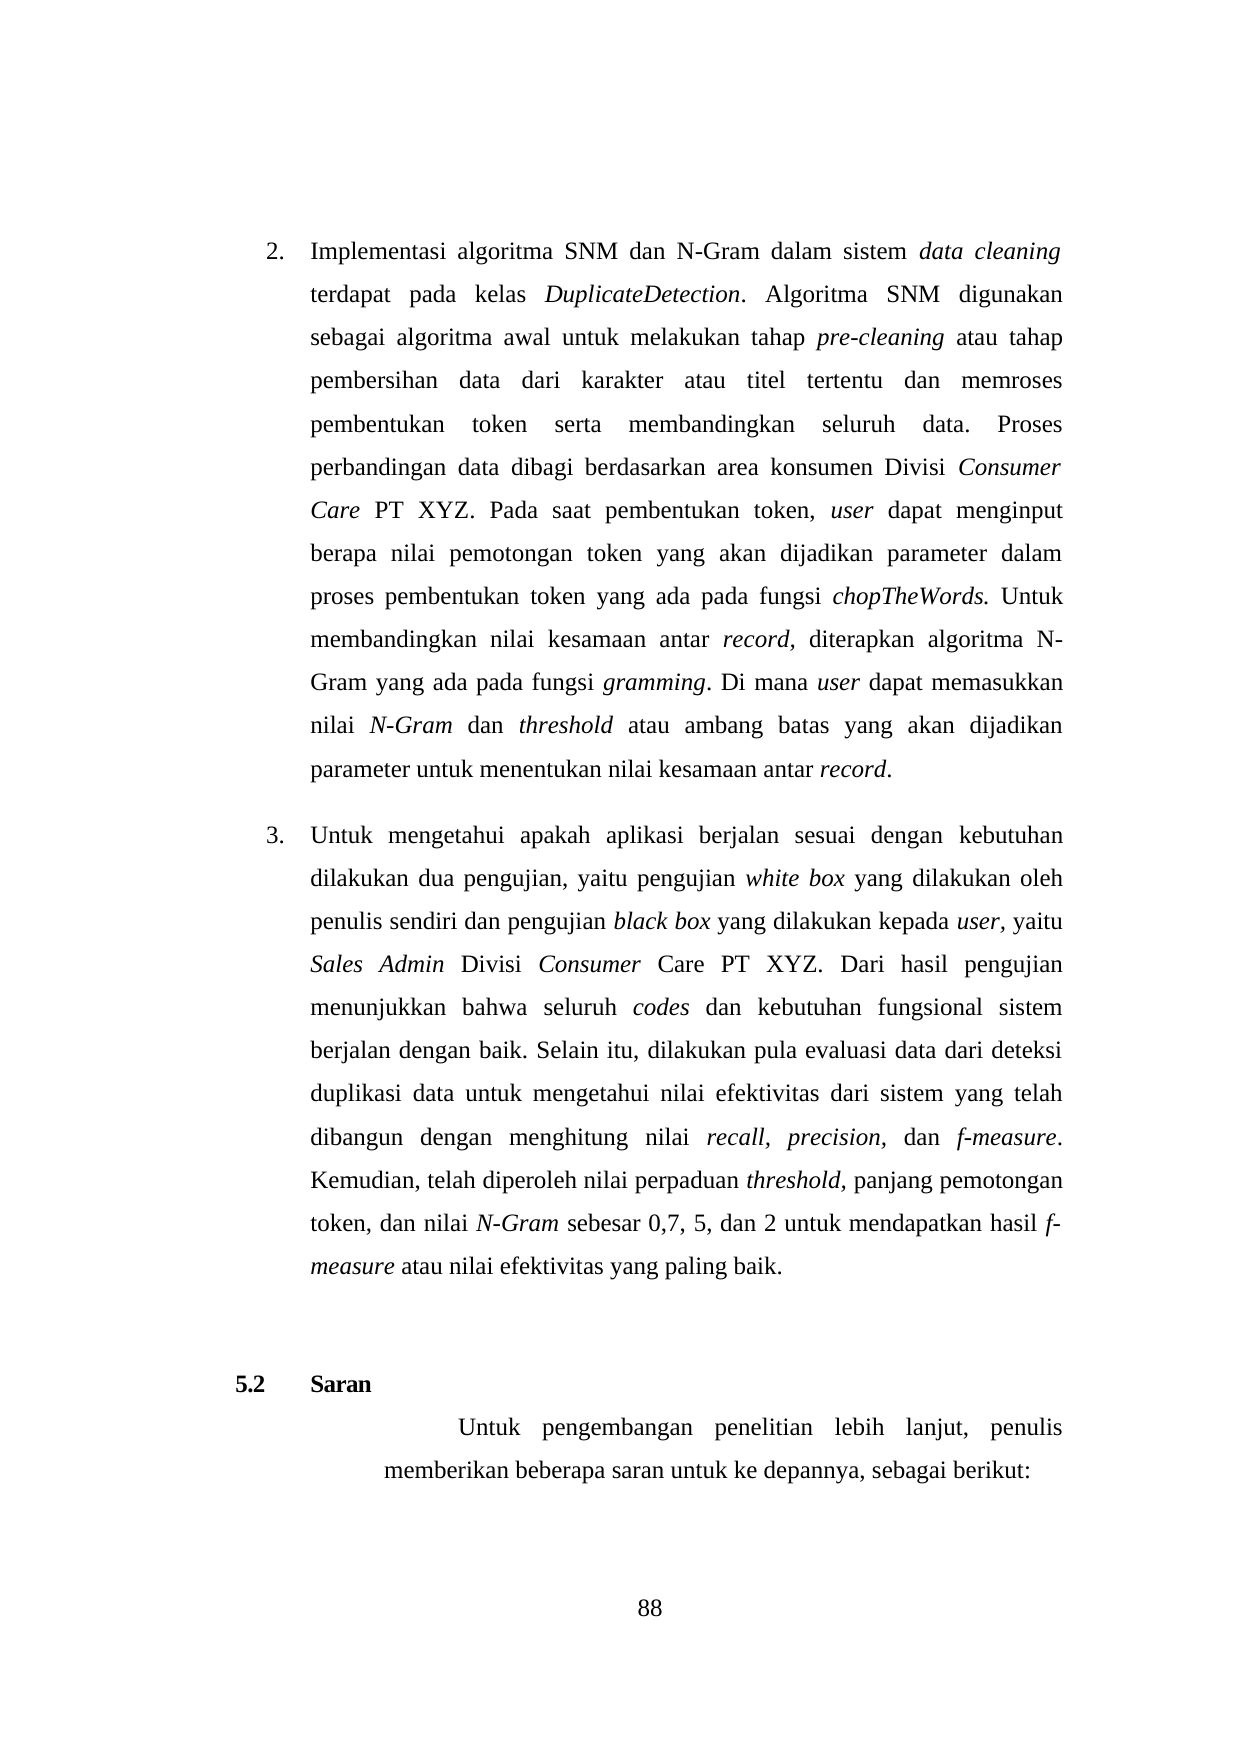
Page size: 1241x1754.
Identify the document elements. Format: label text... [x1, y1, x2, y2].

list Untuk mengetahui apakah aplikasi berjalan sesuai dengan kebutuhan dilakukan dua pengujian, yaitu pengujian white box yang dilakukan oleh penulis sendiri dan pengujian black box yang dilakukan kepada user, yaitu Sales Admin Divisi Consumer Care PT XYZ. Dari hasil pengujian menunjukkan bahwa seluruh codes dan kebutuhan fungsional sistem berjalan dengan baik. Selain itu, dilakukan pula evaluasi data dari deteksi duplikasi data untuk mengetahui nilai efektivitas dari sistem yang telah dibangun dengan menghitung nilai recall, precision, dan f-measure. Kemudian, telah diperoleh nilai perpaduan threshold, panjang pemotongan token, dan nilai N-Gram sebesar 0,7, 5, dan 2 untuk mendapatkan hasil f-measure atau nilai efektivitas yang paling baik. [266, 820, 1063, 1280]
text Untuk pengembangan penelitian lebih lanjut, penulis memberikan beberapa saran untuk ke depannya, sebagai berikut: [384, 1412, 1063, 1484]
subtitle Saran [235, 1369, 1063, 1397]
list Implementasi algoritma SNM dan N-Gram dalam sistem data cleaning terdapat pada kelas DuplicateDetection. Algoritma SNM digunakan sebagai algoritma awal untuk melakukan tahap pre-cleaning atau tahap pembersihan data dari karakter atau titel tertentu dan memroses pembentukan token serta membandingkan seluruh data. Proses perbandingan data dibagi berdasarkan area konsumen Divisi Consumer Care PT XYZ. Pada saat pembentukan token, user dapat menginput berapa nilai pemotongan token yang akan dijadikan parameter dalam proses pembentukan token yang ada pada fungsi chopTheWords. Untuk membandingkan nilai kesamaan antar record, diterapkan algoritma N-Gram yang ada pada fungsi gramming. Di mana user dapat memasukkan nilai N-Gram dan threshold atau ambang batas yang akan dijadikan parameter untuk menentukan nilai kesamaan antar record. [266, 236, 1063, 782]
